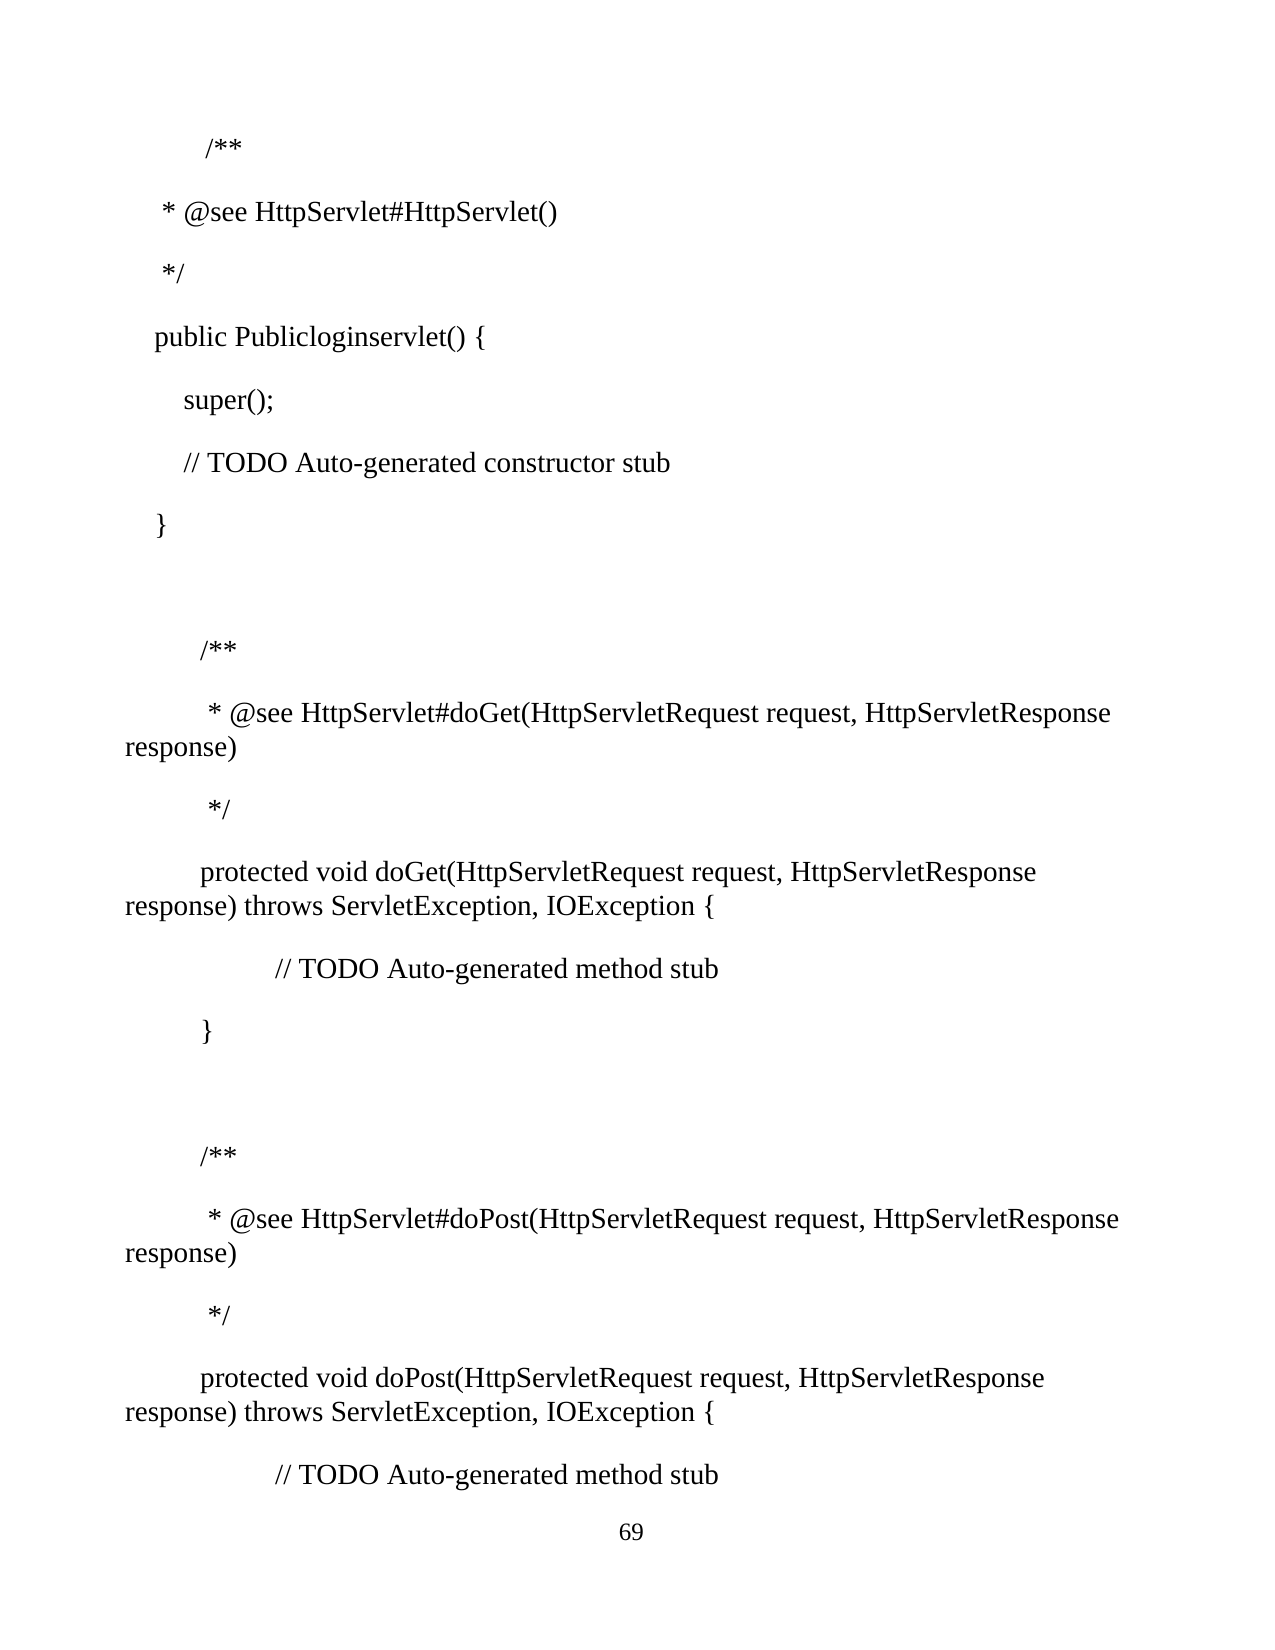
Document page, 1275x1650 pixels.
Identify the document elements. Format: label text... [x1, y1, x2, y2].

text * @see HttpServlet#HttpServlet() [125, 194, 1137, 227]
text super(); [125, 382, 1137, 416]
text /** [125, 1139, 1137, 1172]
text // TODO Auto-generated constructor stub [125, 445, 1137, 478]
text * @see HttpServlet#doGet(HttpServletRequest request, HttpServletResponse response) [125, 696, 1137, 763]
text protected void doPost(HttpServletRequest request, HttpServletResponse response) throws ServletException, IOException { [125, 1361, 1137, 1428]
text // TODO Auto-generated method stub [125, 951, 1137, 984]
text protected void doGet(HttpServletRequest request, HttpServletResponse response) throws ServletException, IOException { [125, 854, 1137, 922]
text /** [125, 633, 1137, 666]
text } [125, 507, 1137, 541]
text } [125, 1013, 1137, 1047]
text /** [125, 131, 1137, 165]
text */ [125, 792, 1137, 825]
text public Publicloginservlet() { [125, 319, 1137, 353]
text * @see HttpServlet#doPost(HttpServletRequest request, HttpServletResponse response) [125, 1202, 1137, 1269]
text */ [125, 1298, 1137, 1331]
text */ [125, 257, 1137, 290]
text // TODO Auto-generated method stub [125, 1457, 1137, 1490]
